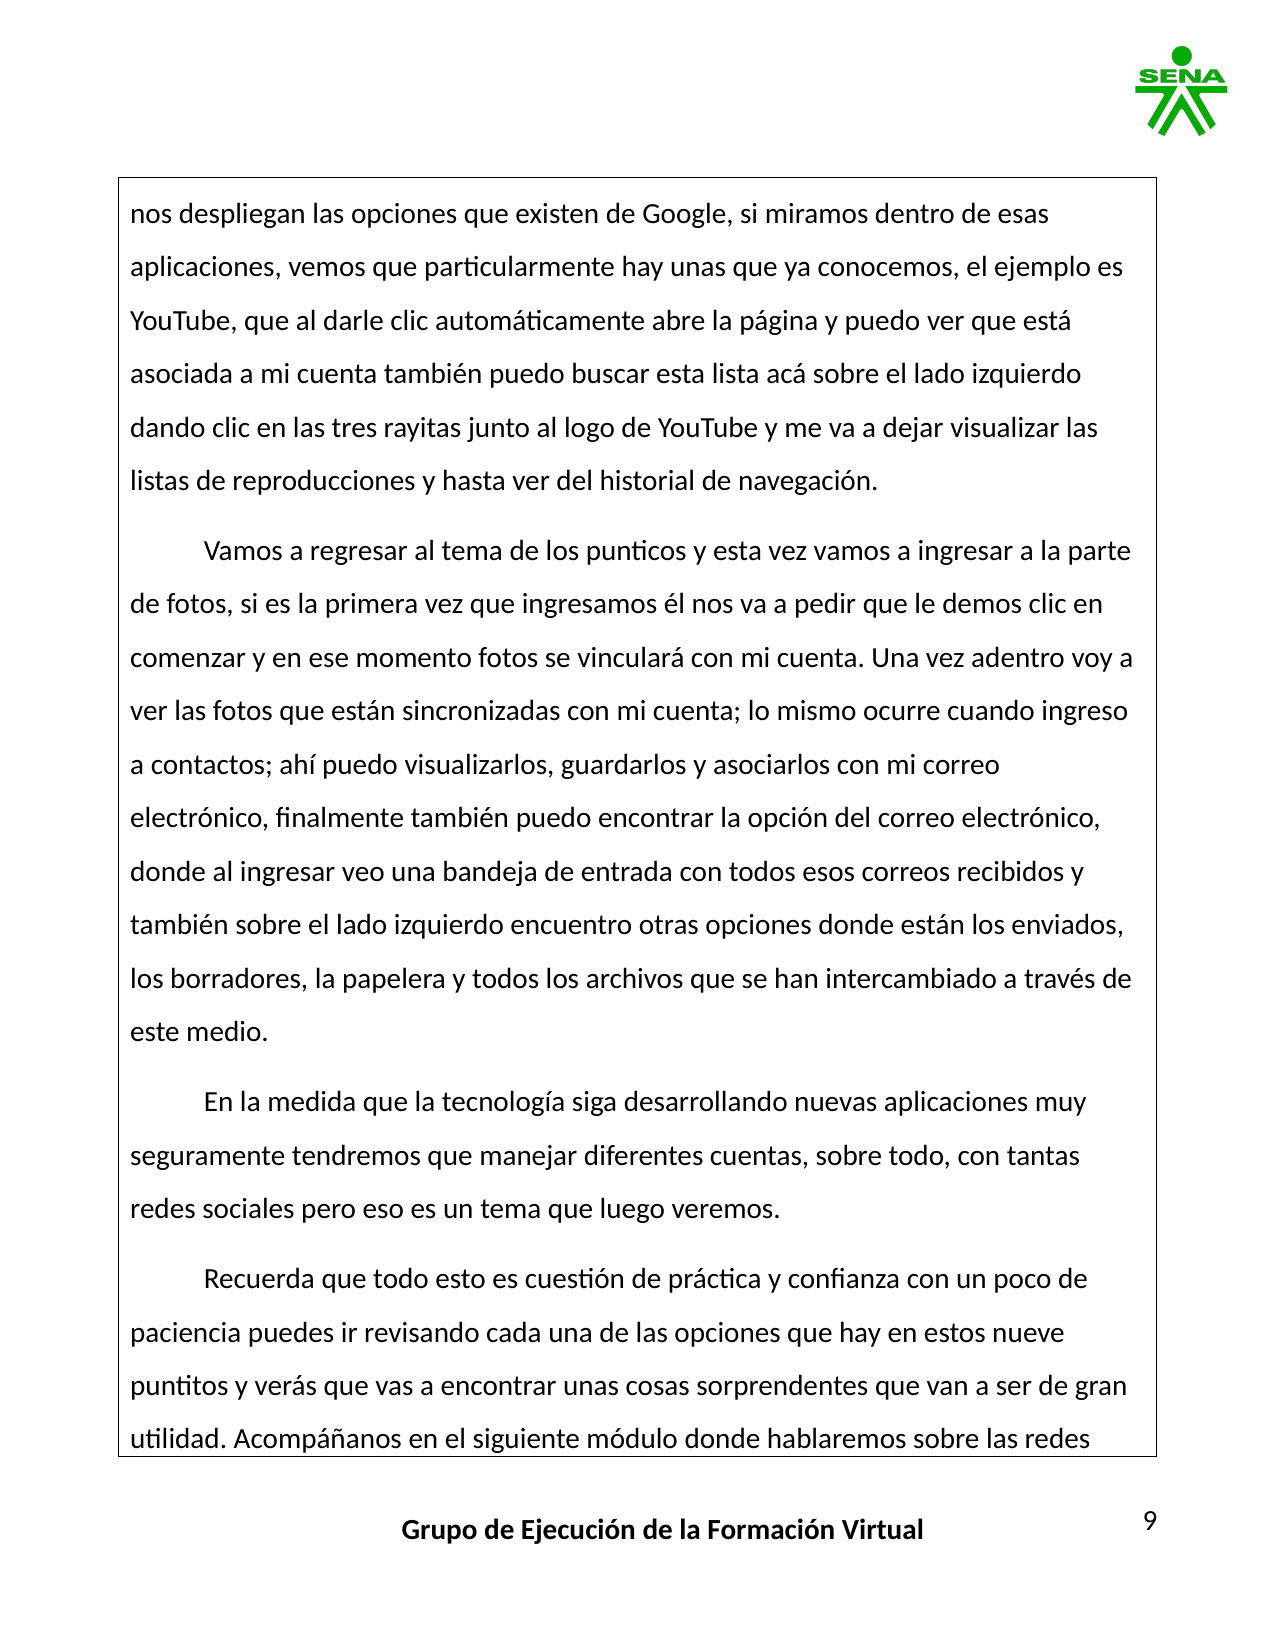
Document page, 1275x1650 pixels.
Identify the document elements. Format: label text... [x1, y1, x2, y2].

picture [1135, 46, 1228, 136]
